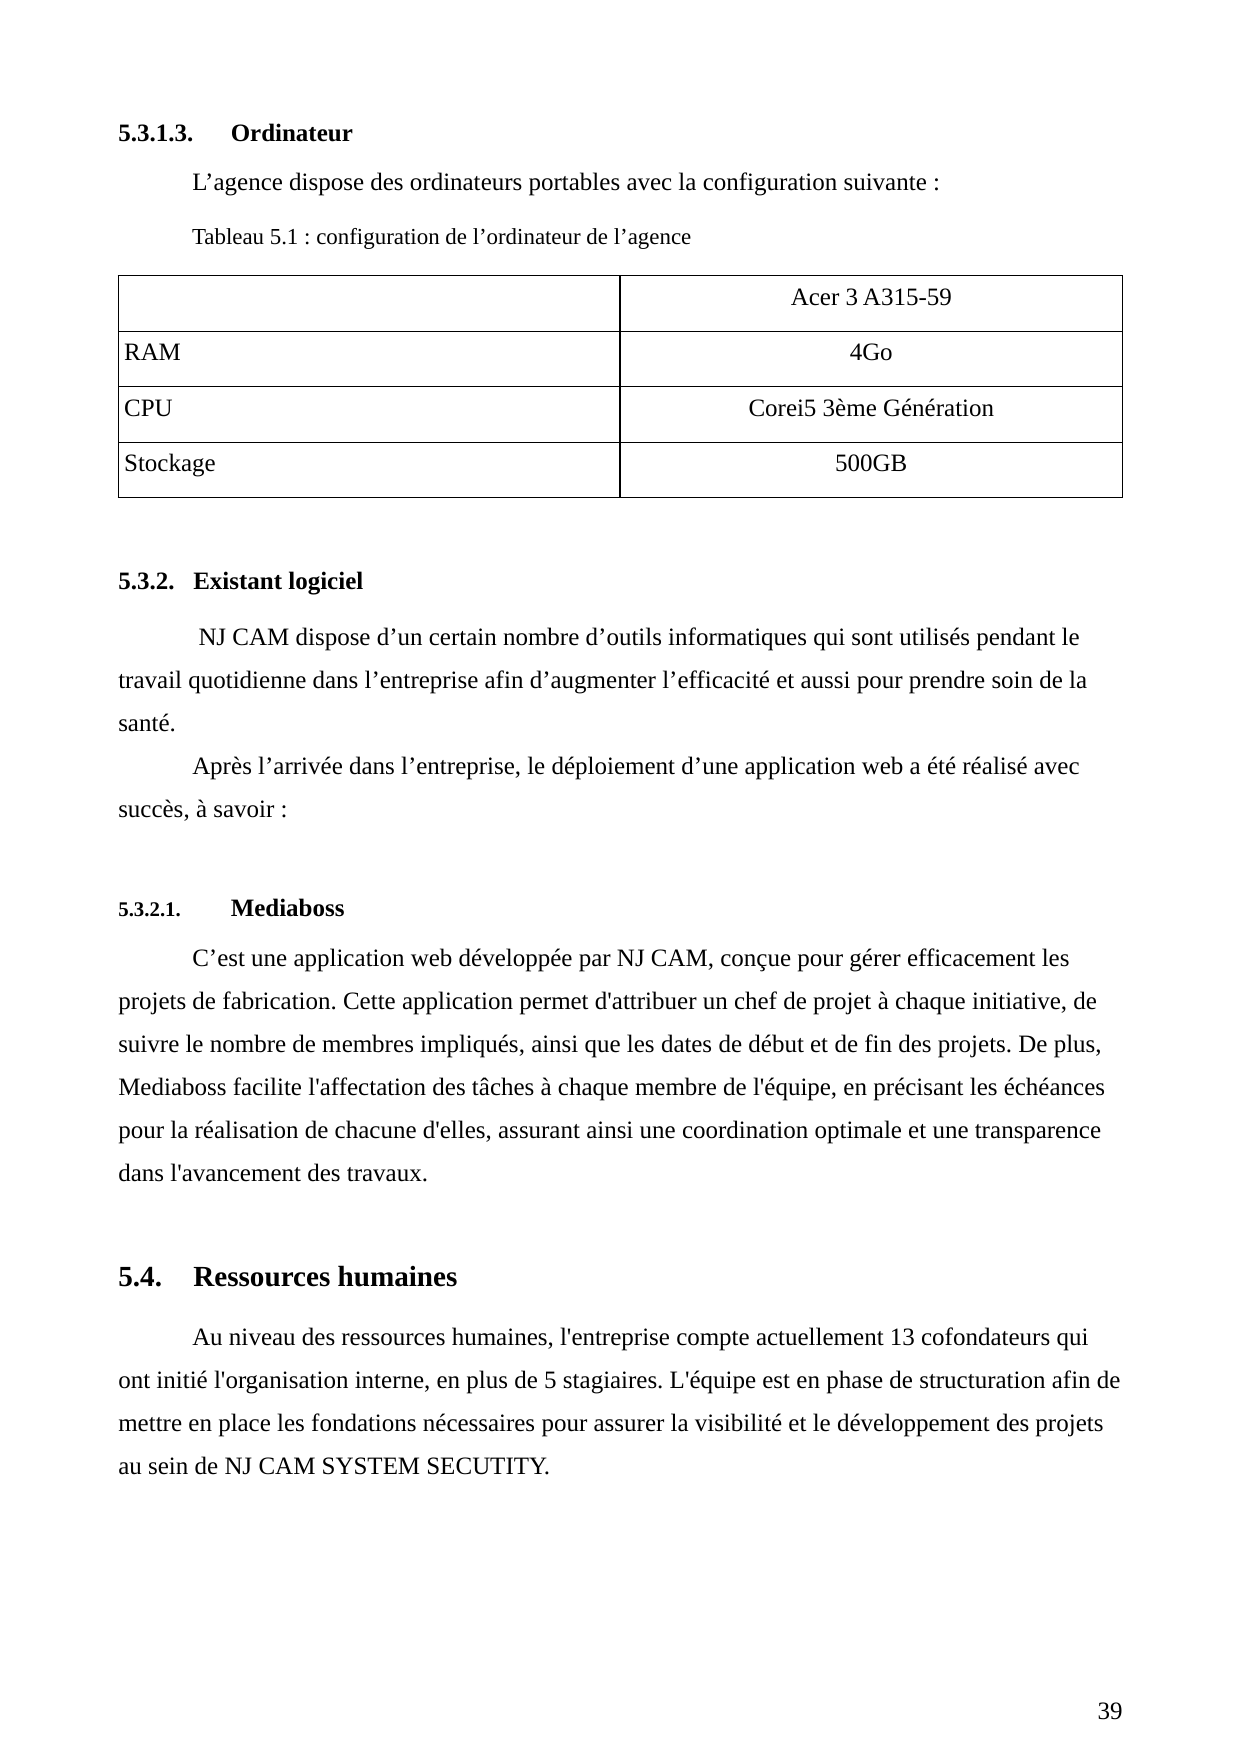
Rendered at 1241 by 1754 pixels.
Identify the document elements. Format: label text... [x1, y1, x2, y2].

text Tableau 5.1 : configuration de l’ordinateur de l’agence [118, 223, 1122, 249]
subtitle Ordinateur [118, 118, 1122, 147]
table_cell 4Go [621, 332, 1122, 386]
table_header [119, 276, 619, 331]
table_cell CPU [119, 387, 619, 442]
subtitle Mediaboss [118, 893, 1122, 922]
subtitle Ressources humaines [118, 1259, 1122, 1293]
table_cell RAM [119, 332, 619, 386]
text NJ CAM dispose d’un certain nombre d’outils informatiques qui sont utilisés pendant le travail quotidienne dans l’entreprise afin d’augmenter l’efficacité et aussi pour prendre soin de la santé. [118, 622, 1122, 737]
table_cell Stockage [119, 443, 619, 497]
text Au niveau des ressources humaines, l'entreprise compte actuellement 13 cofondateurs qui ont initié l'organisation interne, en plus de 5 stagiaires. L'équipe est en phase de structuration afin de mettre en place les fondations nécessaires pour assurer la visibilité et le développement des projets au sein de NJ CAM SYSTEM SECUTITY. [118, 1322, 1122, 1480]
table_cell Corei5 3ème Génération [621, 387, 1122, 442]
table_cell 500GB [621, 443, 1122, 497]
text L’agence dispose des ordinateurs portables avec la configuration suivante : [118, 167, 1122, 196]
table_header Acer 3 A315-59 [621, 276, 1122, 331]
subtitle Existant logiciel [118, 566, 1122, 595]
text Après l’arrivée dans l’entreprise, le déploiement d’une application web a été réalisé avec succès, à savoir : [118, 751, 1122, 823]
text C’est une application web développée par NJ CAM, conçue pour gérer efficacement les projets de fabrication. Cette application permet d'attribuer un chef de projet à chaque initiative, de suivre le nombre de membres impliqués, ainsi que les dates de début et de fin des projets. De plus, Mediaboss facilite l'affectation des tâches à chaque membre de l'équipe, en précisant les échéances pour la réalisation de chacune d'elles, assurant ainsi une coordination optimale et une transparence dans l'avancement des travaux. [118, 943, 1122, 1187]
